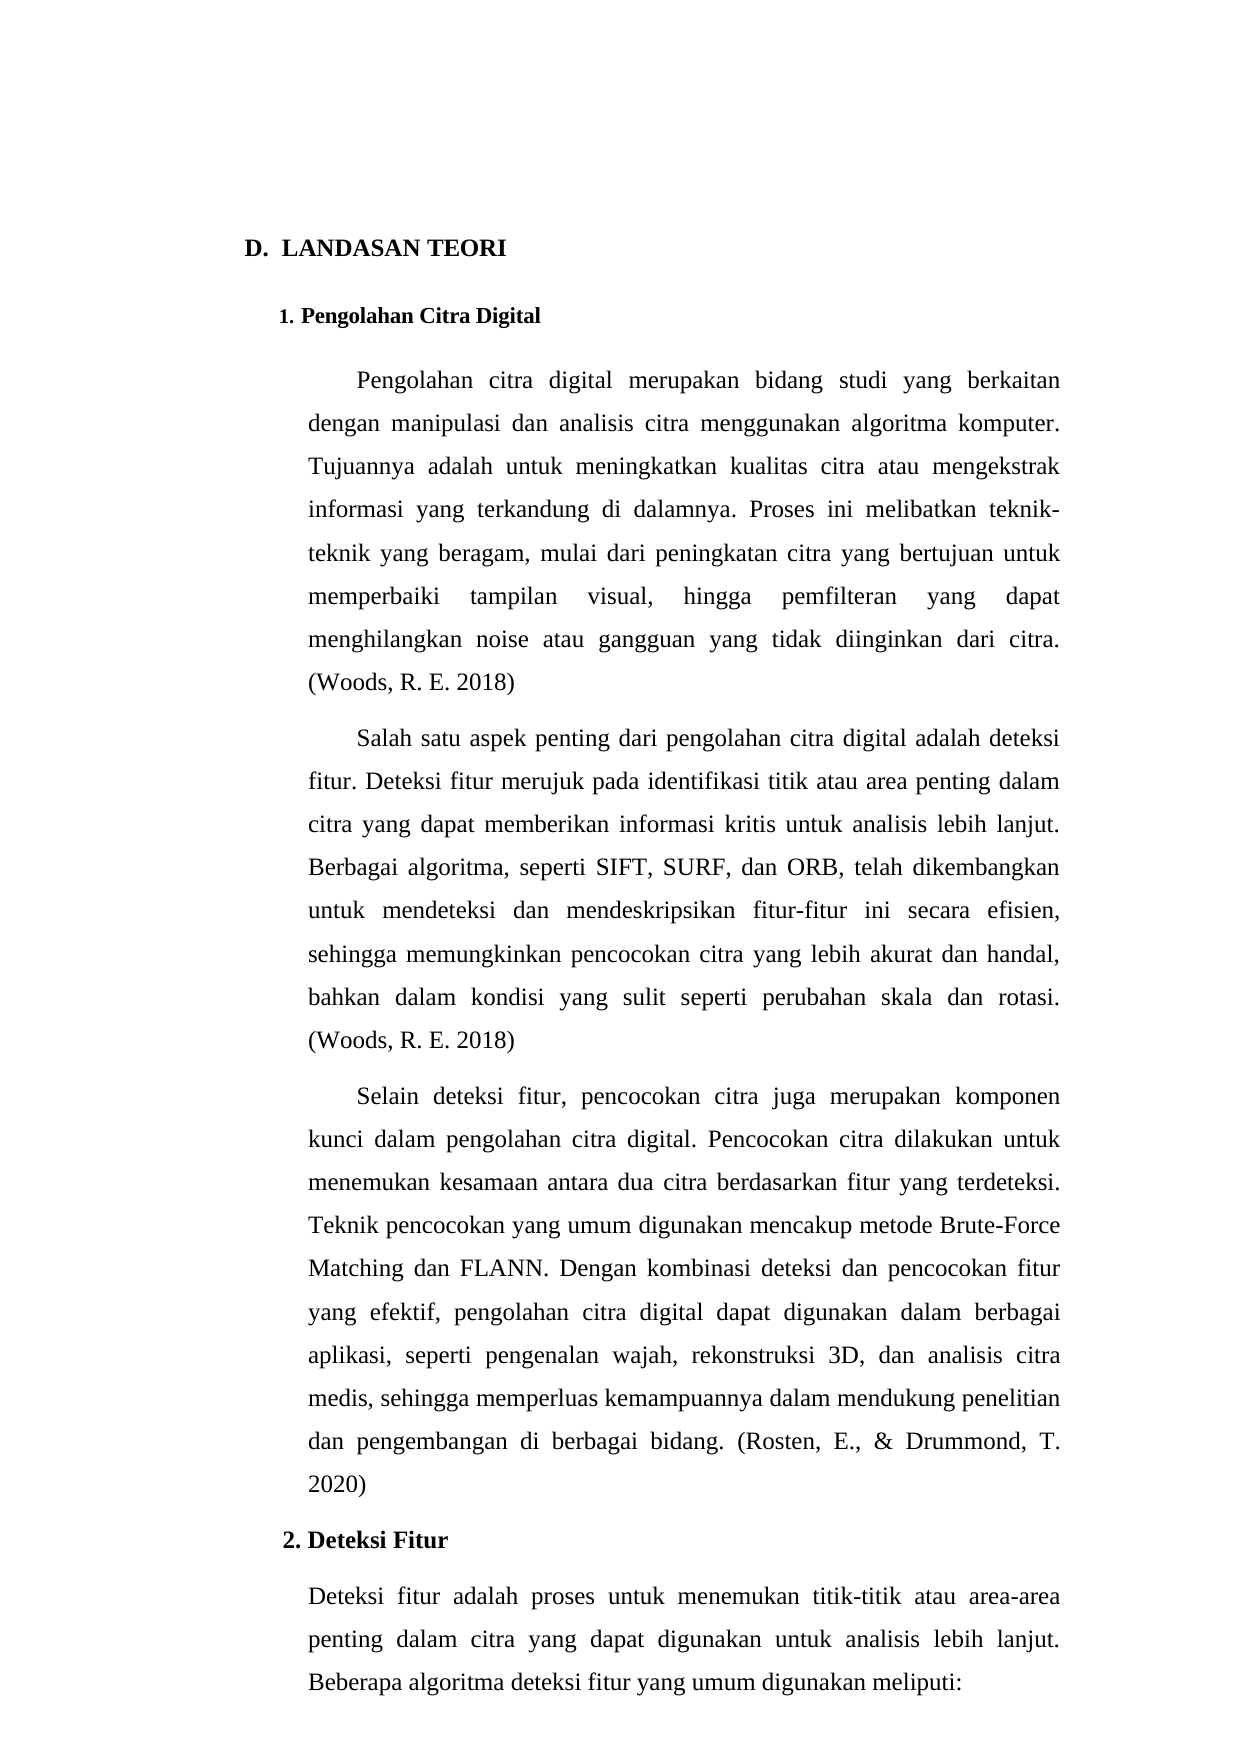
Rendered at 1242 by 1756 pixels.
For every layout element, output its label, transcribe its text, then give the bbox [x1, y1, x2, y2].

text 2. Deteksi Fitur [234, 1525, 1077, 1554]
text Salah satu aspek penting dari pengolahan citra digital adalah deteksi fitur. Deteksi fitur merujuk pada identifikasi titik atau area penting dalam citra yang dapat memberikan informasi kritis untuk analisis lebih lanjut. Berbagai algoritma, seperti SIFT, SURF, dan ORB, telah dikembangkan untuk mendeteksi dan mendeskripsikan fitur-fitur ini secara efisien, sehingga memungkinkan pencocokan citra yang lebih akurat dan handal, bahkan dalam kondisi yang sulit seperti perubahan skala dan rotasi. (Woods, R. E. 2018) [308, 723, 1061, 1054]
text Selain deteksi fitur, pencocokan citra juga merupakan komponen kunci dalam pengolahan citra digital. Pencocokan citra dilakukan untuk menemukan kesamaan antara dua citra berdasarkan fitur yang terdeteksi. Teknik pencocokan yang umum digunakan mencakup metode Brute-Force Matching dan FLANN. Dengan kombinasi deteksi dan pencocokan fitur yang efektif, pengolahan citra digital dapat digunakan dalam berbagai aplikasi, seperti pengenalan wajah, rekonstruksi 3D, dan analisis citra medis, sehingga memperluas kemampuannya dalam mendukung penelitian dan pengembangan di berbagai bidang. (Rosten, E., & Drummond, T. 2020) [308, 1081, 1061, 1498]
list Pengolahan Citra Digital [278, 302, 1158, 328]
text Pengolahan citra digital merupakan bidang studi yang berkaitan dengan manipulasi dan analisis citra menggunakan algoritma komputer. Tujuannya adalah untuk meningkatkan kualitas citra atau mengekstrak informasi yang terkandung di dalamnya. Proses ini melibatkan teknik-teknik yang beragam, mulai dari peningkatan citra yang bertujuan untuk memperbaiki tampilan visual, hingga pemfilteran yang dapat menghilangkan noise atau gangguan yang tidak diinginkan dari citra. (Woods, R. E. 2018) [308, 365, 1061, 696]
subtitle LANDASAN TEORI [244, 233, 1158, 262]
text Deteksi fitur adalah proses untuk menemukan titik-titik atau area-area penting dalam citra yang dapat digunakan untuk analisis lebih lanjut. Beberapa algoritma deteksi fitur yang umum digunakan meliputi: [308, 1581, 1061, 1696]
